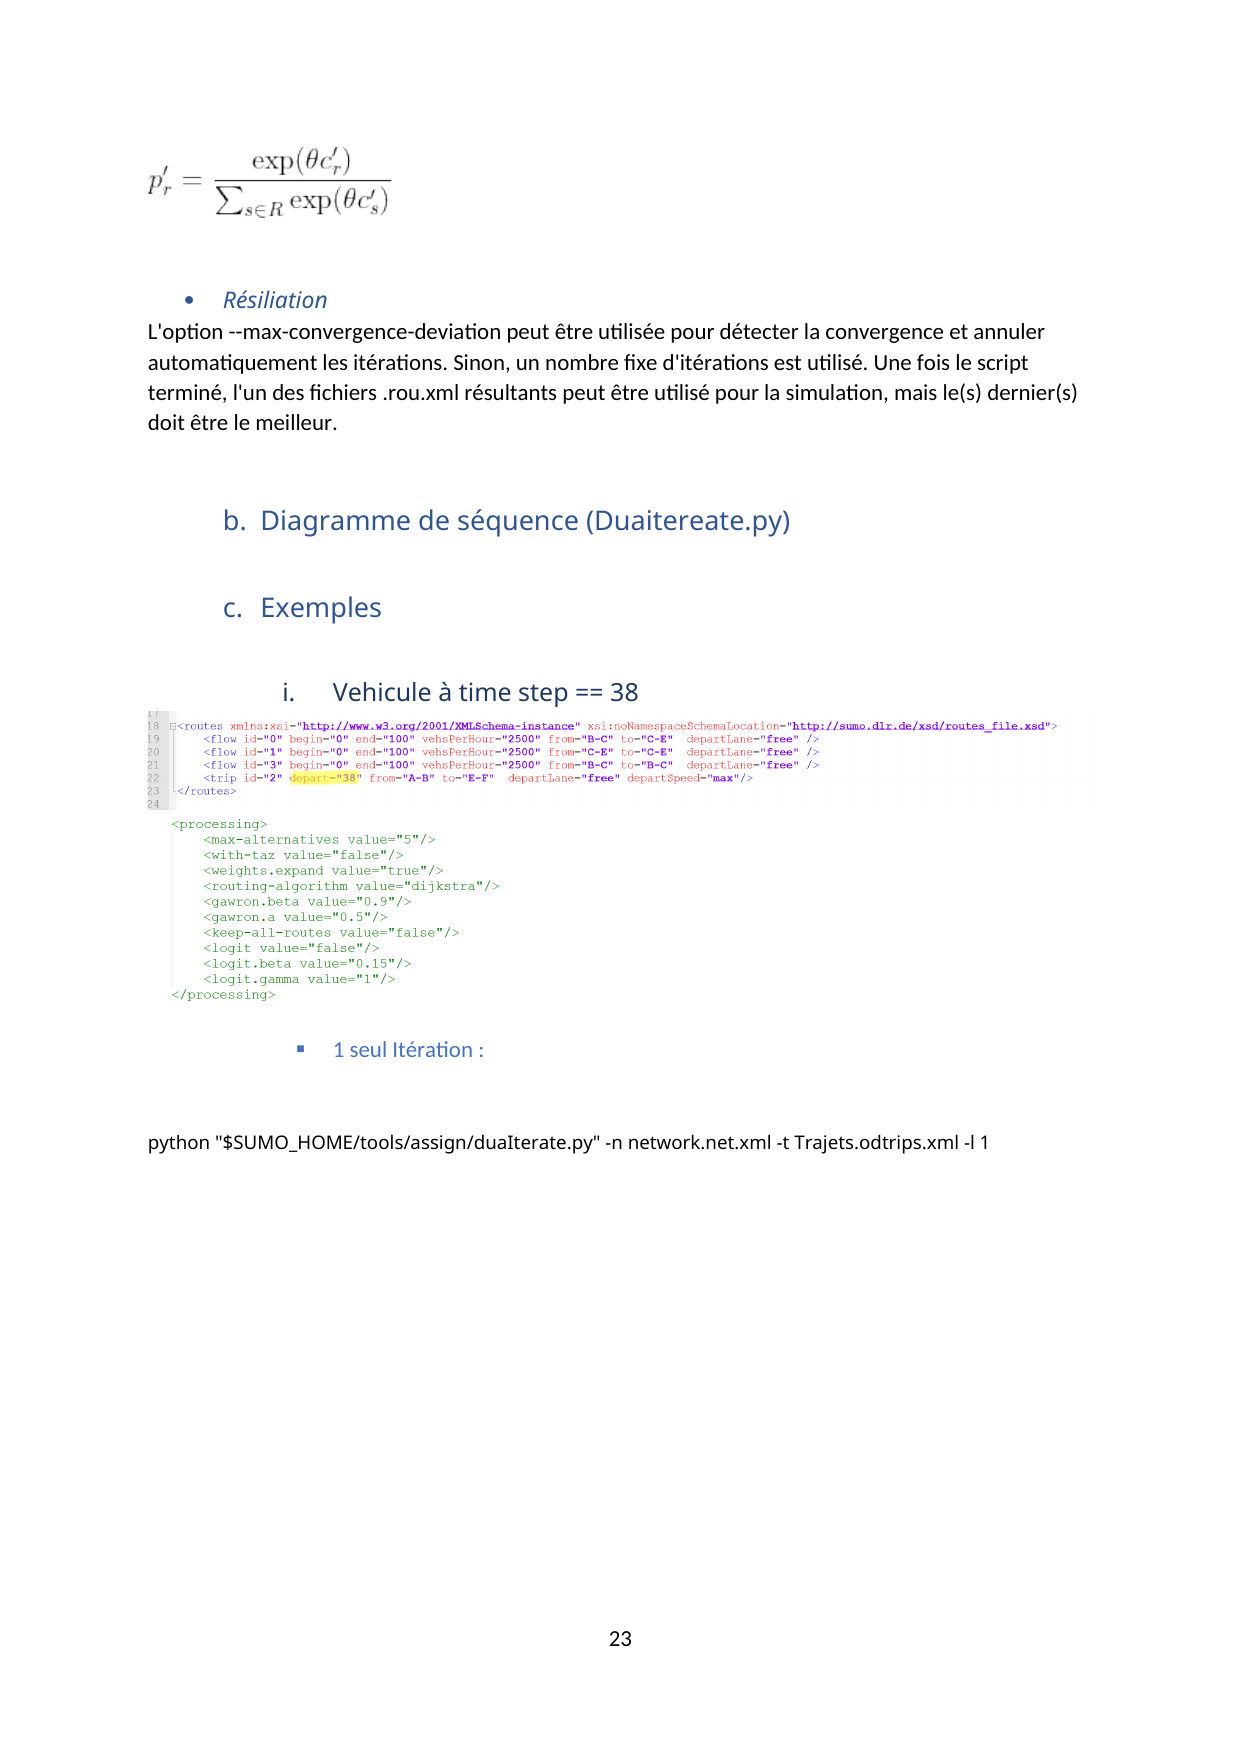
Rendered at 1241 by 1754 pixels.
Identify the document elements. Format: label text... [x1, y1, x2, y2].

list 1 seul Itération : [295, 1035, 1093, 1063]
picture [147, 147, 392, 218]
picture [147, 811, 519, 1017]
subtitle Diagramme de séquence (Duaitereate.py) [223, 502, 1093, 539]
subtitle Exemples [223, 588, 1093, 625]
subtitle Vehicule à time step == 38 [295, 675, 1093, 709]
subtitle Résiliation [185, 284, 1093, 315]
text L'option --max-convergence-deviation peut être utilisée pour détecter la convergence et annuler automatiquement les itérations. Sinon, un nombre fixe d'itérations est utilisé. Une fois le script terminé, l'un des fichiers .rou.xml résultants peut être utilisé pour la simulation, mais le(s) dernier(s) doit être le meilleur. [148, 317, 1093, 436]
text python "$SUMO_HOME/tools/assign/duaIterate.py" -n network.net.xml -t Trajets.odtrips.xml -l 1 [148, 1129, 1093, 1154]
picture [147, 711, 1093, 810]
